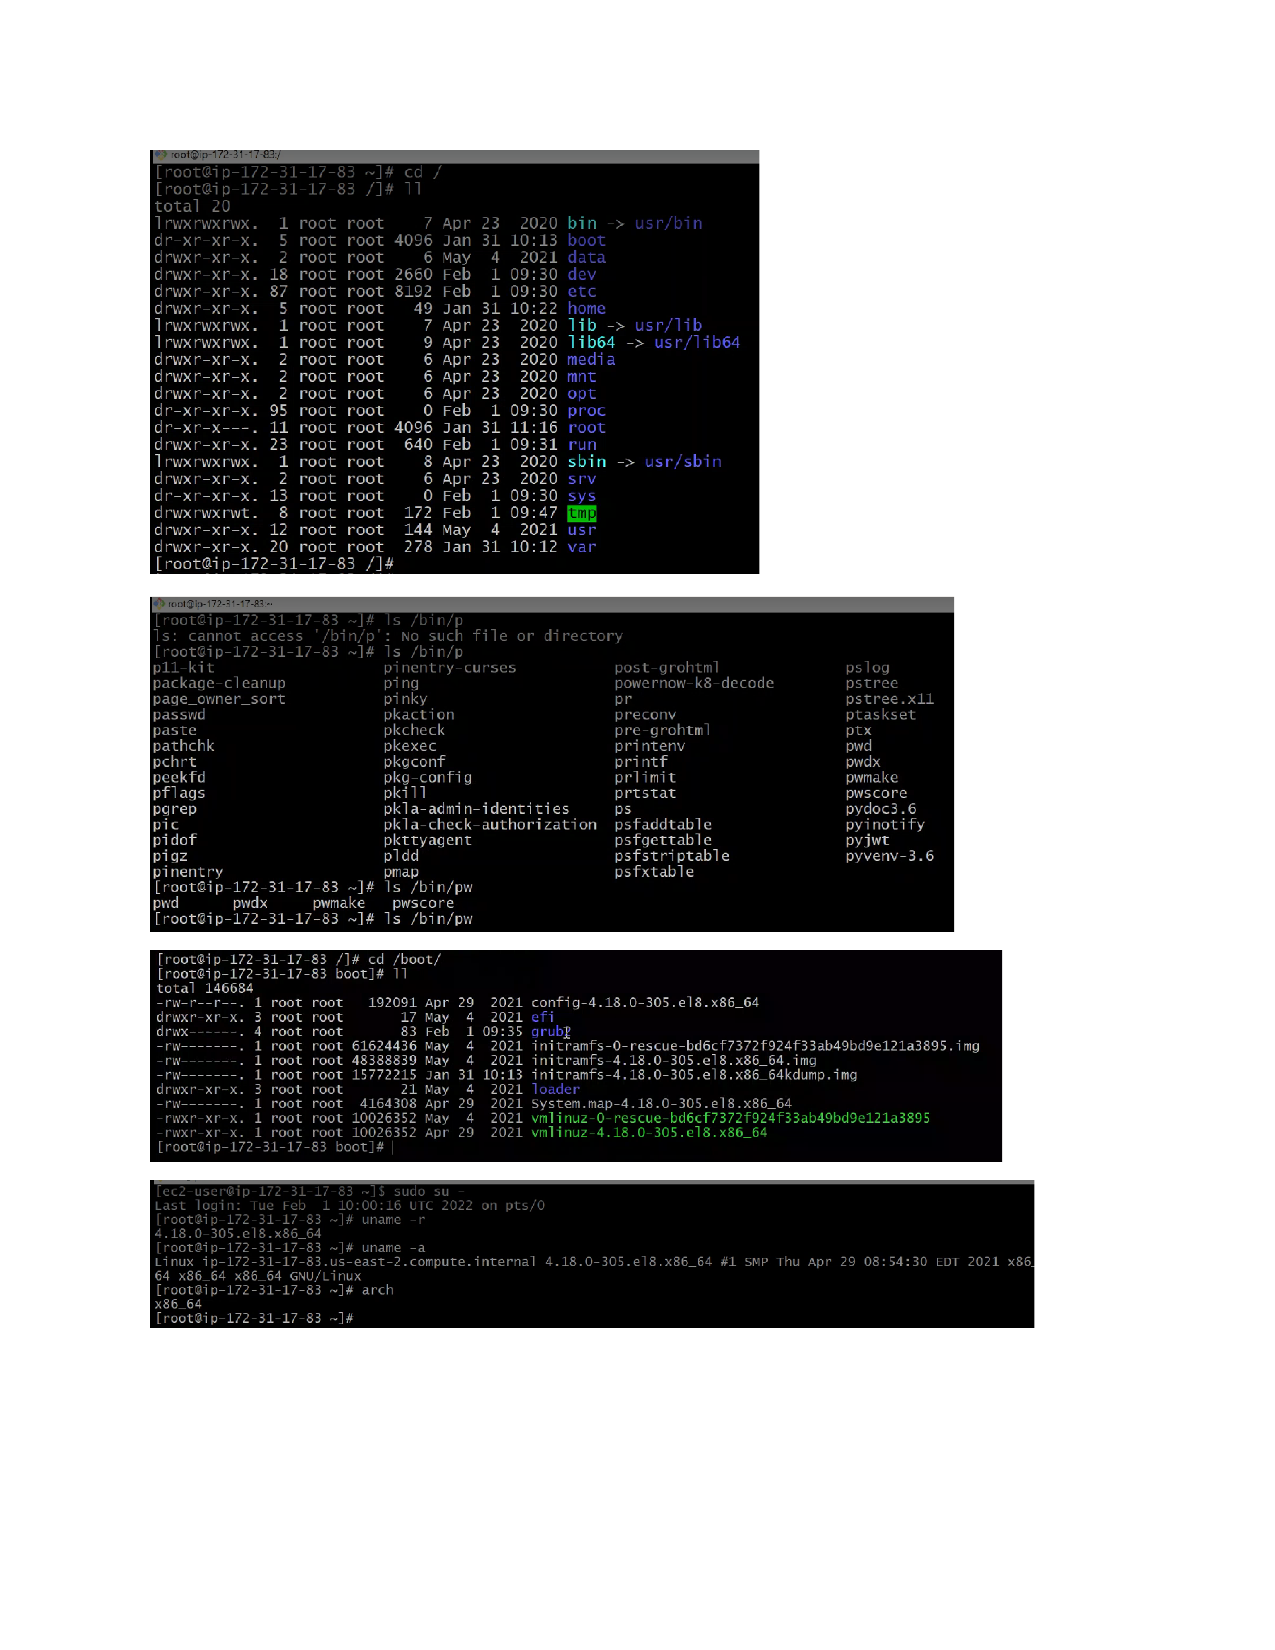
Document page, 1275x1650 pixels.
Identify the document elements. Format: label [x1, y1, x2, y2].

picture [150, 592, 955, 932]
picture [150, 150, 760, 574]
picture [150, 950, 1003, 1162]
picture [150, 1180, 1035, 1328]
